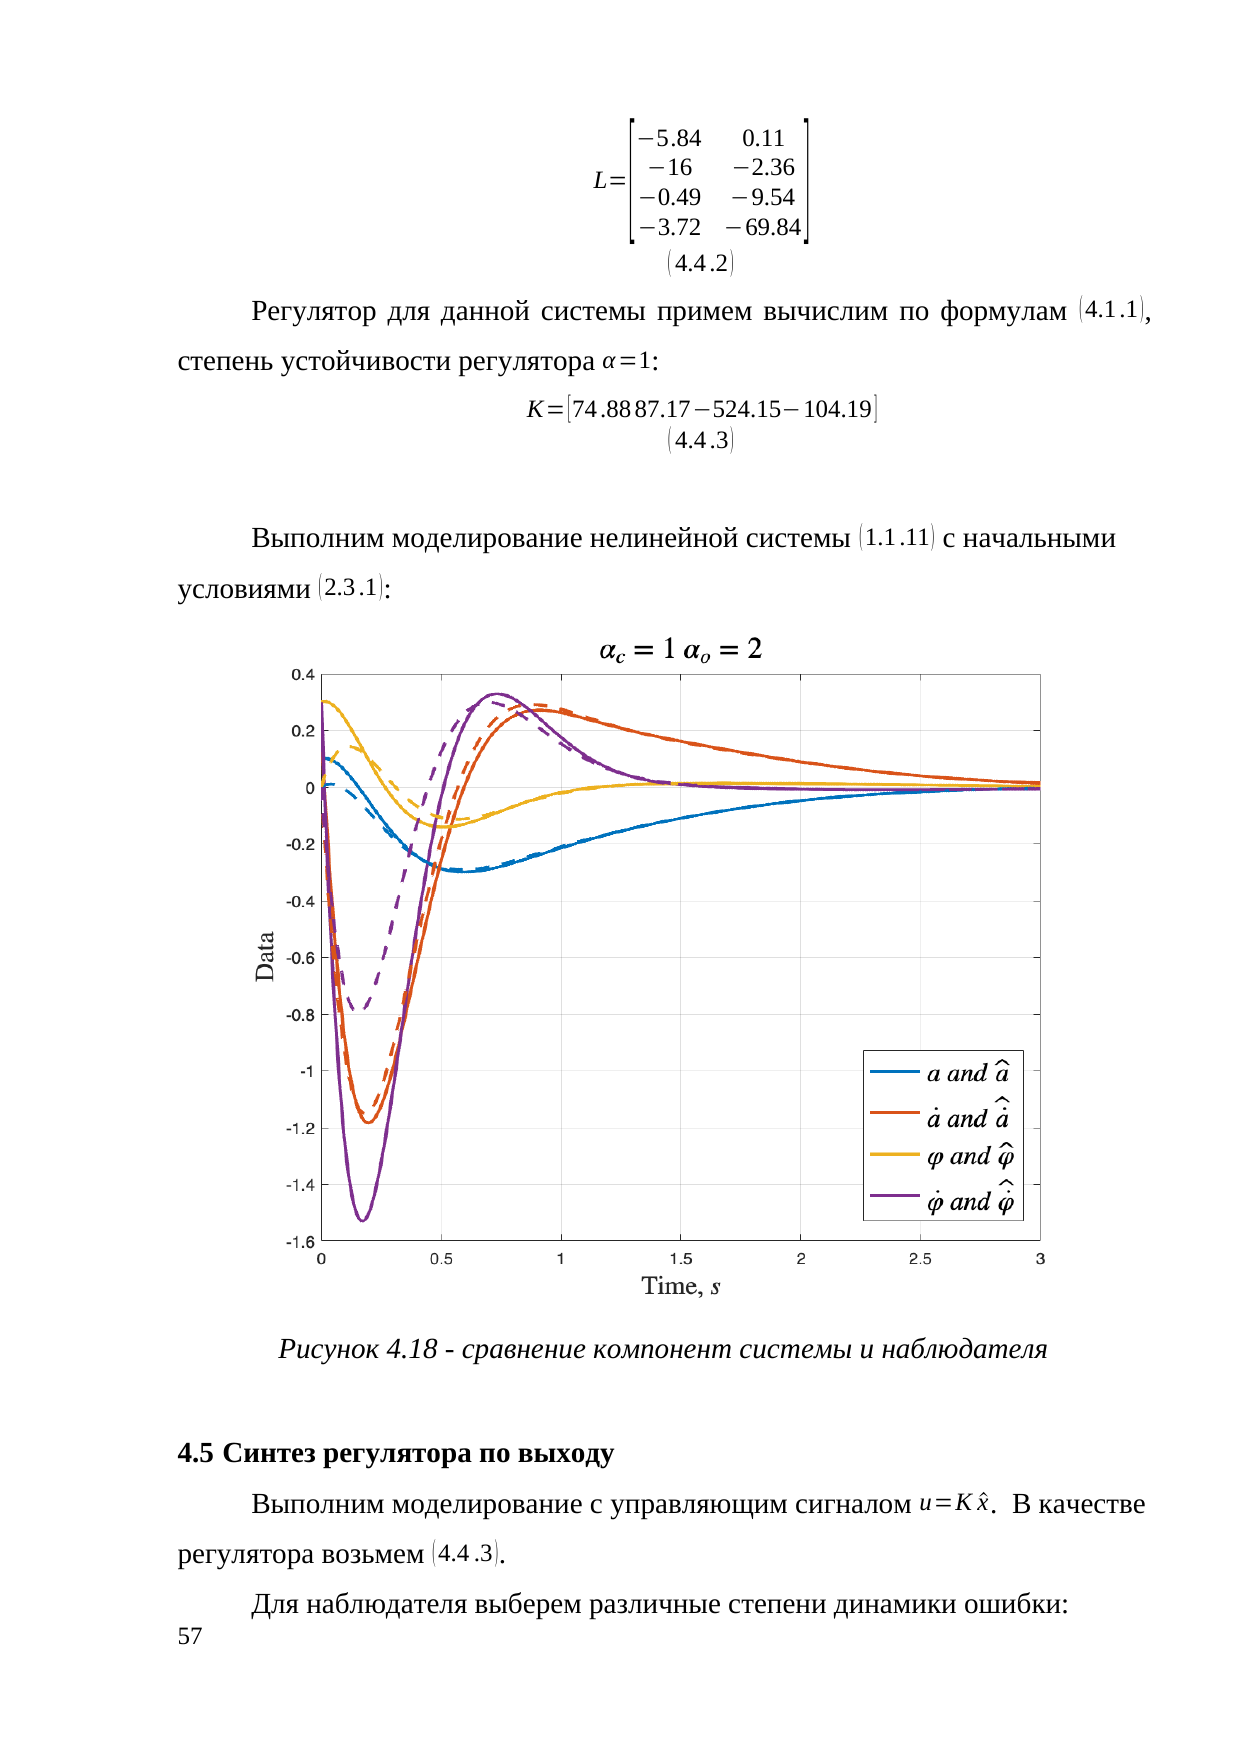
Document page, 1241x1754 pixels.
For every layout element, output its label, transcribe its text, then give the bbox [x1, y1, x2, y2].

subtitle Синтез регулятора по выходу [177, 1436, 1152, 1469]
text Для наблюдателя выберем различные степени динамики ошибки: [177, 1587, 1152, 1620]
text Рисунок 4.18 - сравнение компонент системы и наблюдателя [177, 1331, 1152, 1364]
text Выполним моделирование с управляющим сигналом . В качестве регулятора возьмем . [177, 1486, 1152, 1570]
picture [200, 621, 1128, 1317]
text Выполним моделирование нелинейной системы с начальными условиями : [177, 521, 1152, 604]
text Регулятор для данной системы примем вычислим по формулам , степень устойчивости регулятора : [177, 293, 1152, 377]
